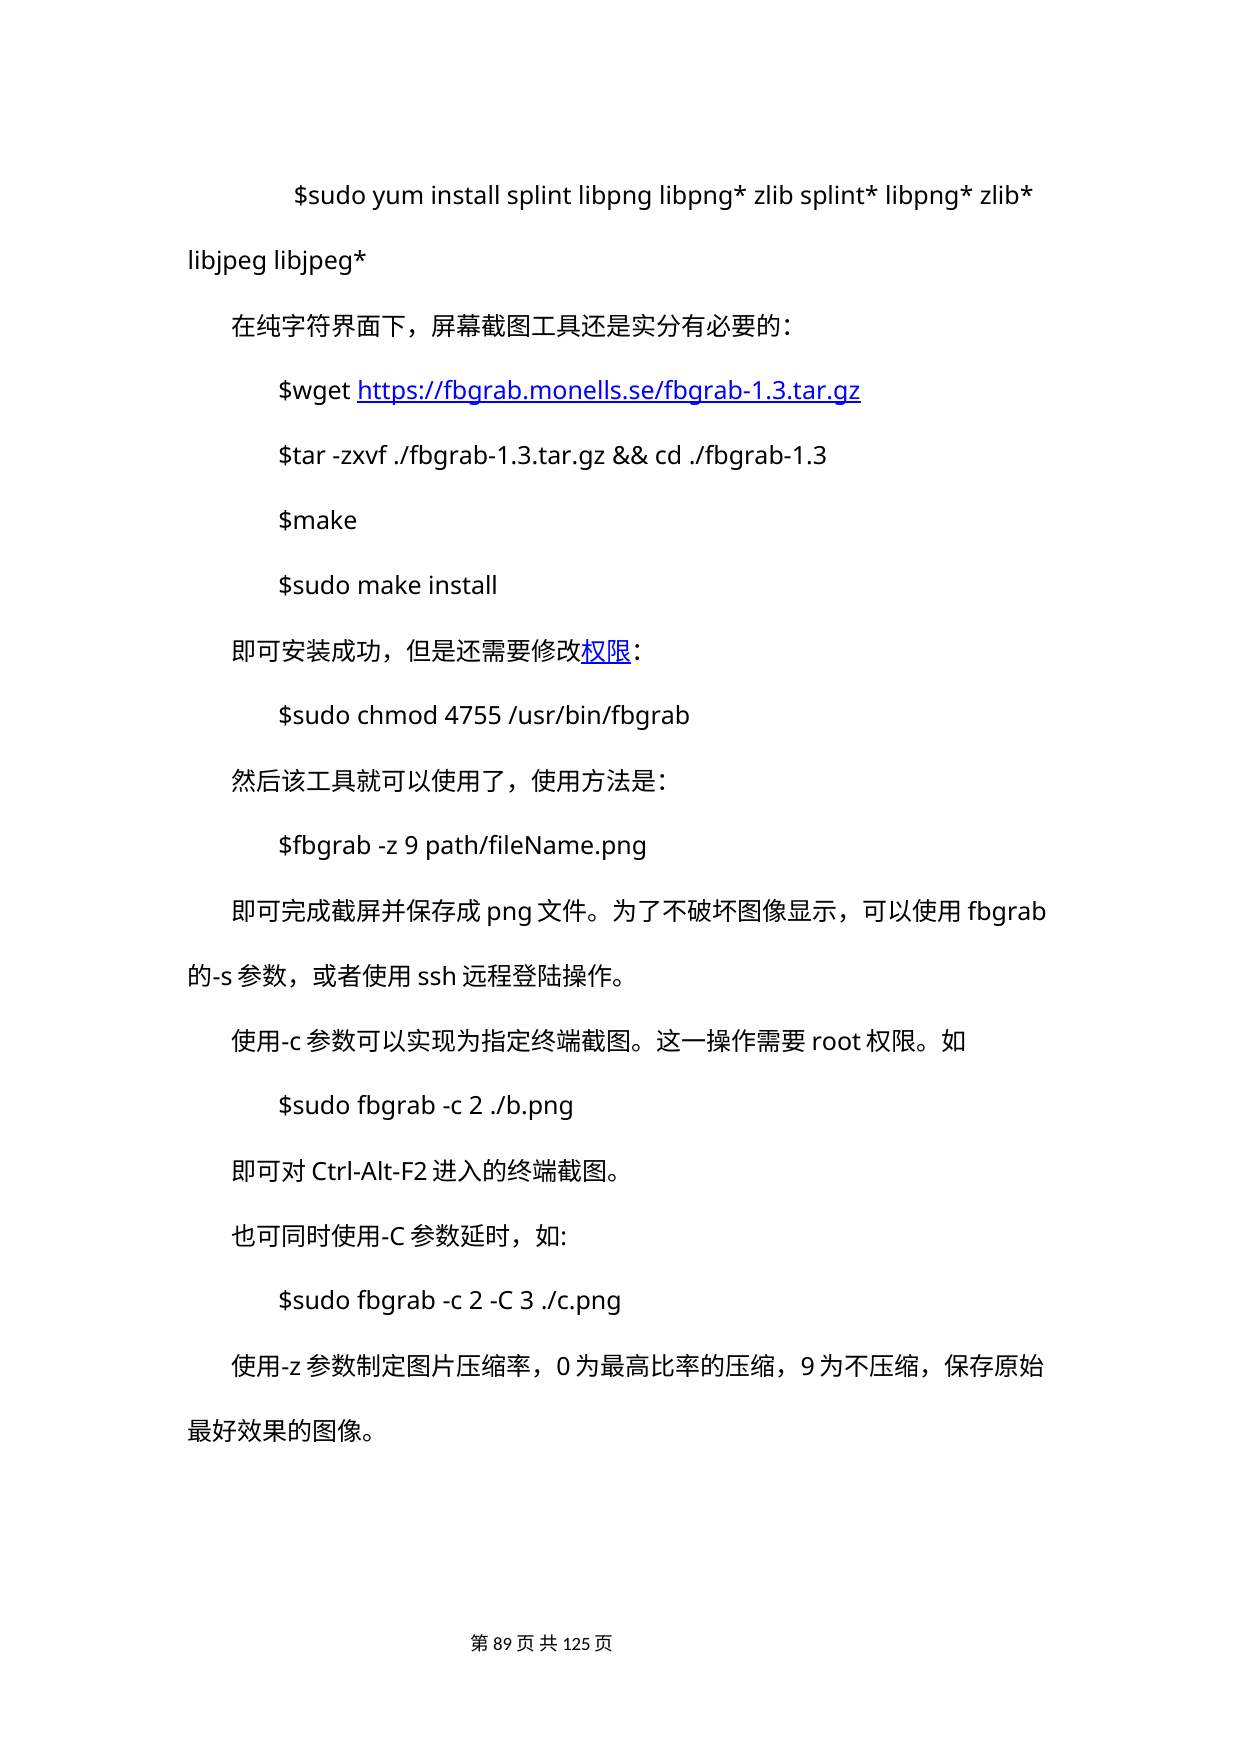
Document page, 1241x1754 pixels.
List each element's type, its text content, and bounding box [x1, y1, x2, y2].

text $wget https://fbgrab.monells.se/fbgrab-1.3.tar.gz [187, 357, 1053, 422]
text 即可完成截屏并保存成png文件。为了不破坏图像显示，可以使用fbgrab的-s参数，或者使用ssh远程登陆操作。 [187, 877, 1053, 1007]
text $sudo chmod 4755 /usr/bin/fbgrab [187, 682, 1053, 747]
text $tar -zxvf ./fbgrab-1.3.tar.gz && cd ./fbgrab-1.3 [187, 422, 1053, 487]
text 使用-c参数可以实现为指定终端截图。这一操作需要root权限。如 [187, 1007, 1053, 1072]
text $sudo fbgrab -c 2 -C 3 ./c.png [187, 1267, 1053, 1332]
text 也可同时使用-C参数延时，如: [187, 1202, 1053, 1267]
text $make [187, 487, 1053, 552]
text $sudo fbgrab -c 2 ./b.png [187, 1072, 1053, 1137]
text 即可安装成功，但是还需要修改权限： [187, 617, 1053, 682]
text 即可对Ctrl-Alt-F2进入的终端截图。 [187, 1137, 1053, 1202]
text 然后该工具就可以使用了，使用方法是： [187, 747, 1053, 812]
text 使用-z参数制定图片压缩率，0为最高比率的压缩，9为不压缩，保存原始最好效果的图像。 [187, 1332, 1053, 1462]
text $sudo make install [187, 552, 1053, 617]
text $sudo yum install splint libpng libpng* zlib splint* libpng* zlib* libjpeg libjpeg* [187, 162, 1053, 292]
text $fbgrab -z 9 path/fileName.png [187, 812, 1053, 877]
text 在纯字符界面下，屏幕截图工具还是实分有必要的： [187, 292, 1053, 357]
